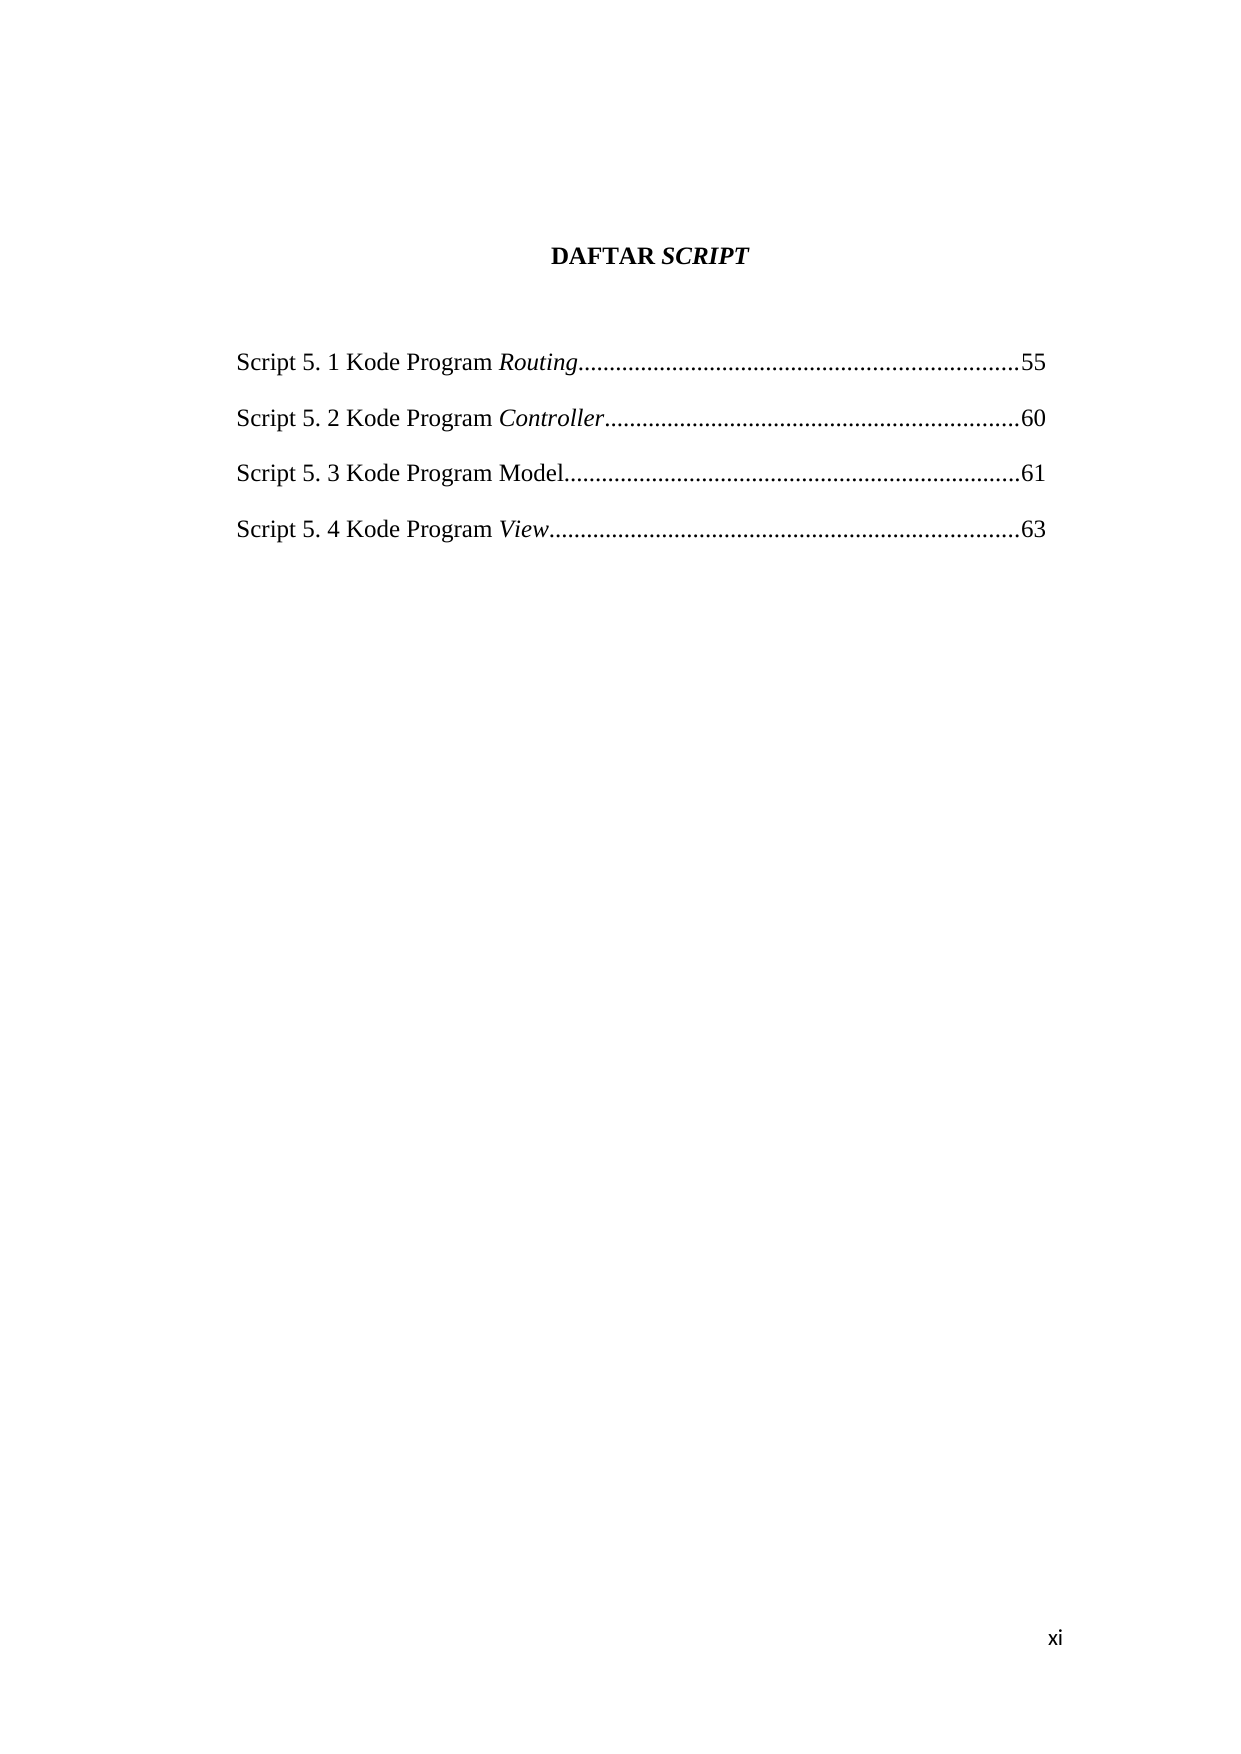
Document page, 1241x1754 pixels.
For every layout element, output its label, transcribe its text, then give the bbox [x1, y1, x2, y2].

text Script 5. 4 Kode Program View 63 [236, 514, 1063, 543]
text Script 5. 3 Kode Program Model 61 [236, 458, 1063, 487]
subtitle DAFTAR SCRIPT [236, 241, 1063, 270]
text Script 5. 2 Kode Program Controller 60 [236, 403, 1063, 431]
text Script 5. 1 Kode Program Routing 55 [236, 347, 1063, 376]
